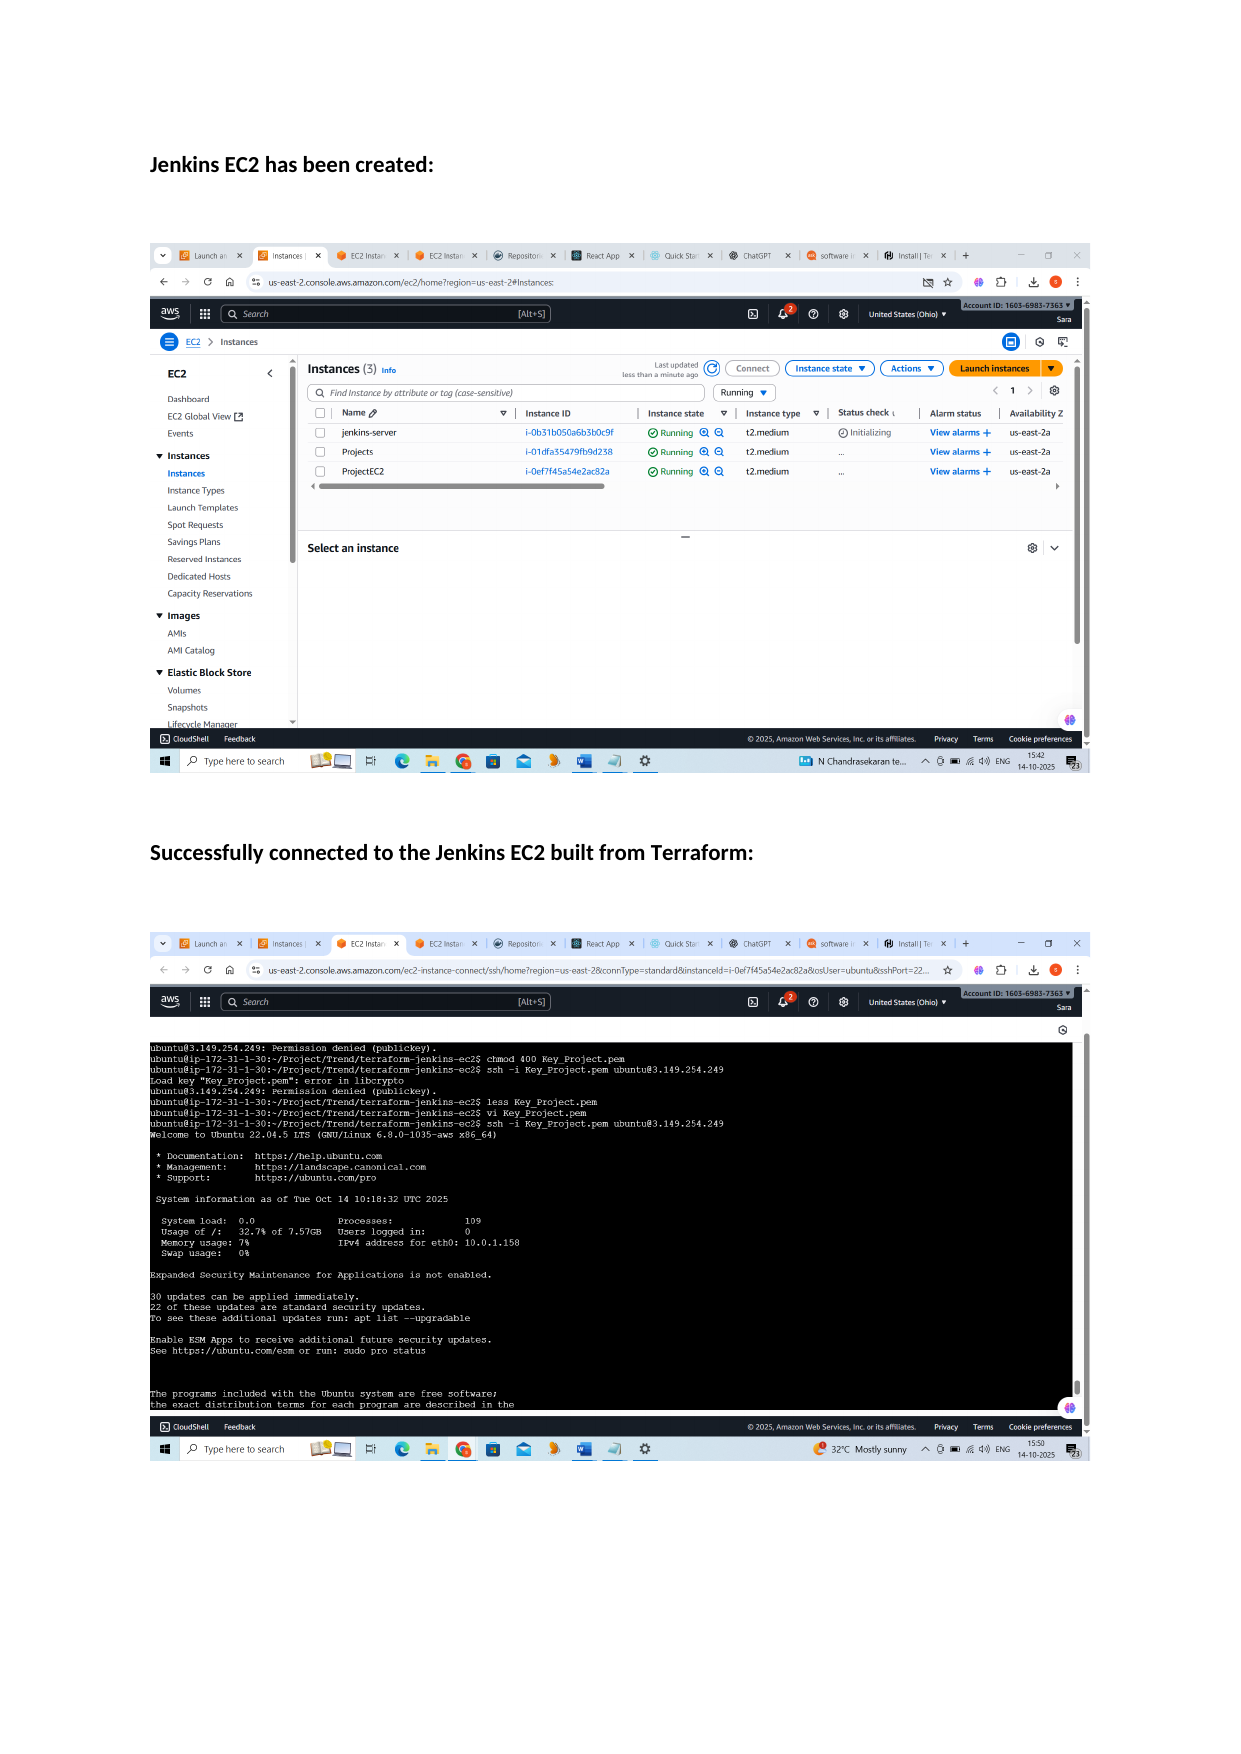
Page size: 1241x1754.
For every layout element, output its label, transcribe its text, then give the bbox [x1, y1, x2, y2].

picture [150, 243, 1091, 773]
text Successfully connected to the Jenkins EC2 built from Terraform: [150, 838, 1090, 866]
text Jenkins EC2 has been created: [150, 150, 1090, 178]
picture [150, 932, 1091, 1461]
